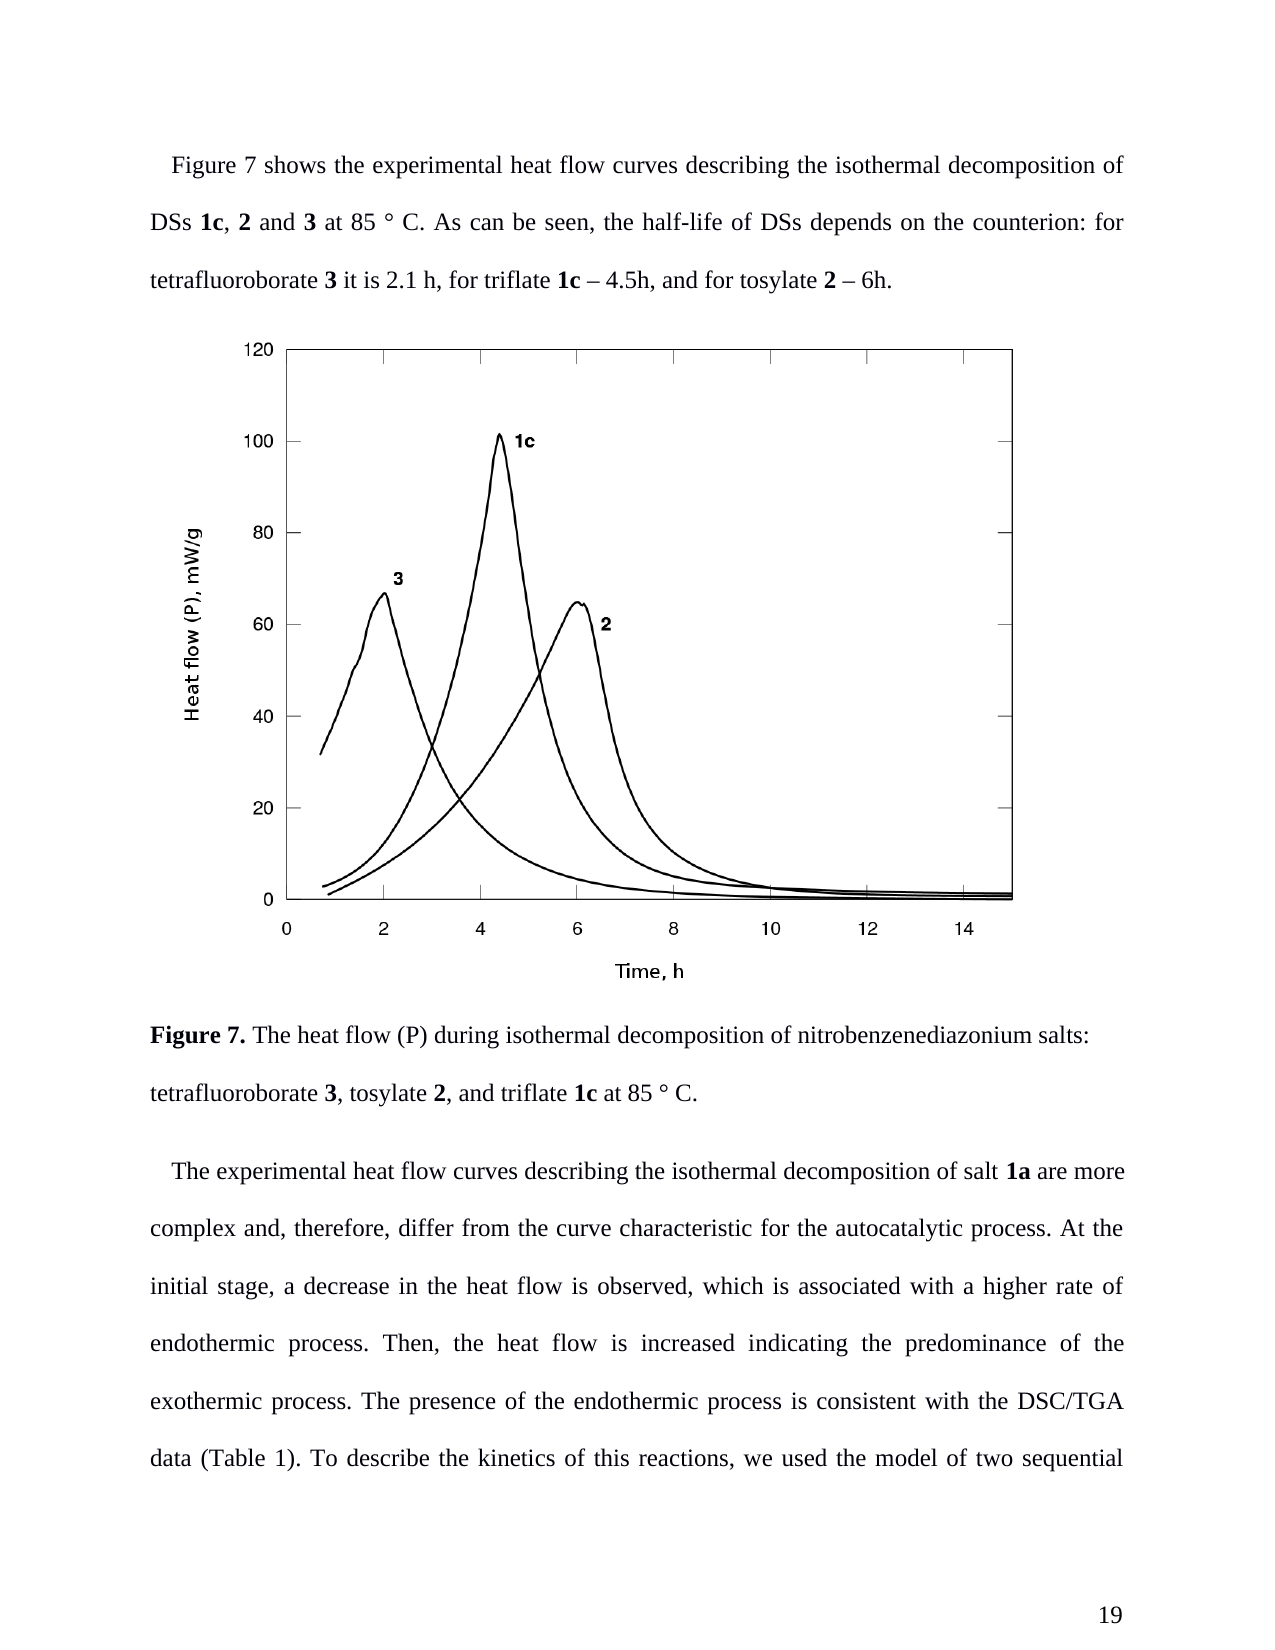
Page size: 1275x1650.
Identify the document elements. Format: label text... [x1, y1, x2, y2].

text Figure 7. The heat flow (P) during isothermal decomposition of nitrobenzenediazonium salts: tetrafluoroborate 3, tosylate 2, and triflate 1c at 85 ° C. [150, 1020, 1125, 1106]
text Figure 7 shows the experimental heat flow curves describing the isothermal decomposition of DSs 1c, 2 and 3 at 85 ° C. As can be seen, the half-life of DSs depends on the counterion: for tetrafluoroborate 3 it is 2.1 h, for triflate 1c – 4.5h, and for tosylate 2 – 6h. [150, 150, 1125, 294]
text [150, 1156, 1125, 1472]
picture [171, 322, 1052, 992]
